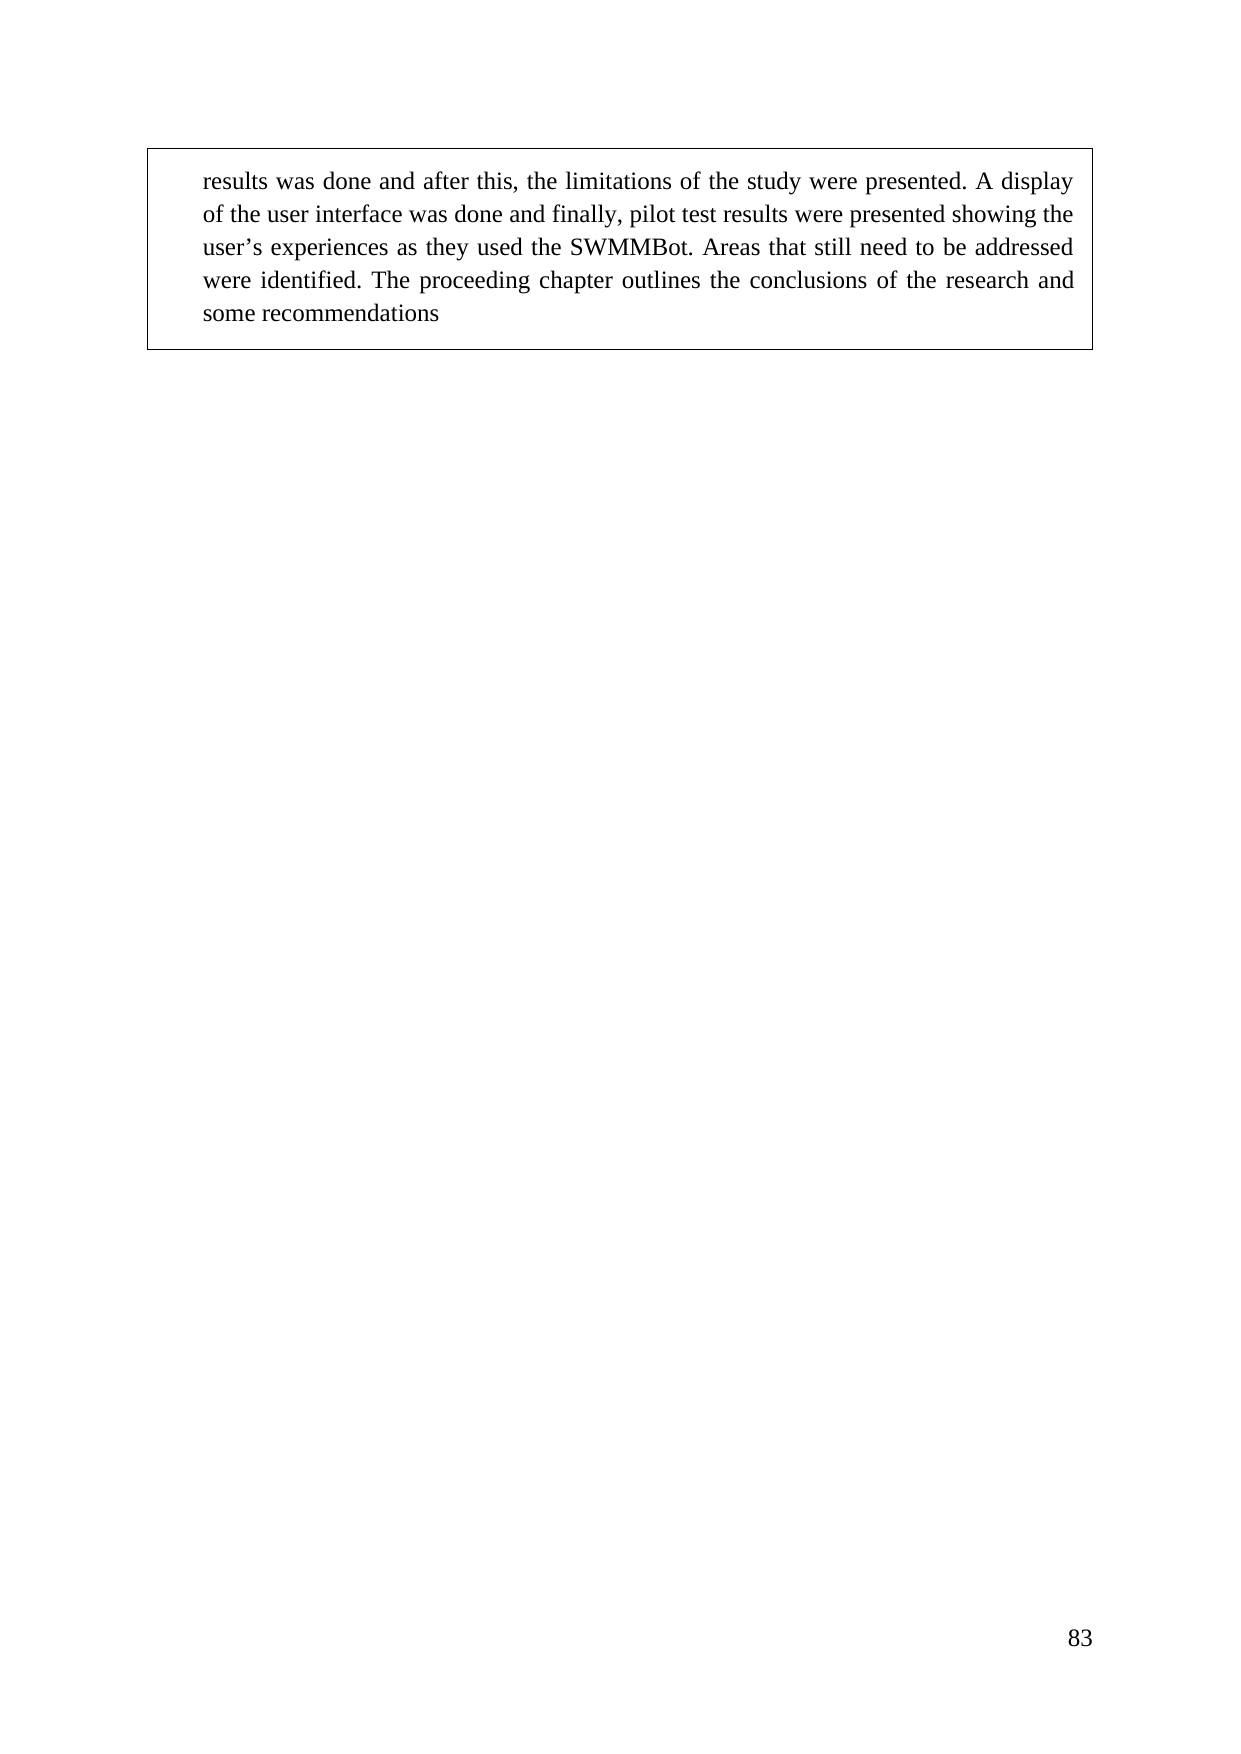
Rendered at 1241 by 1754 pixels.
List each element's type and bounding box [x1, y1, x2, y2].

table_header [148, 149, 1092, 349]
